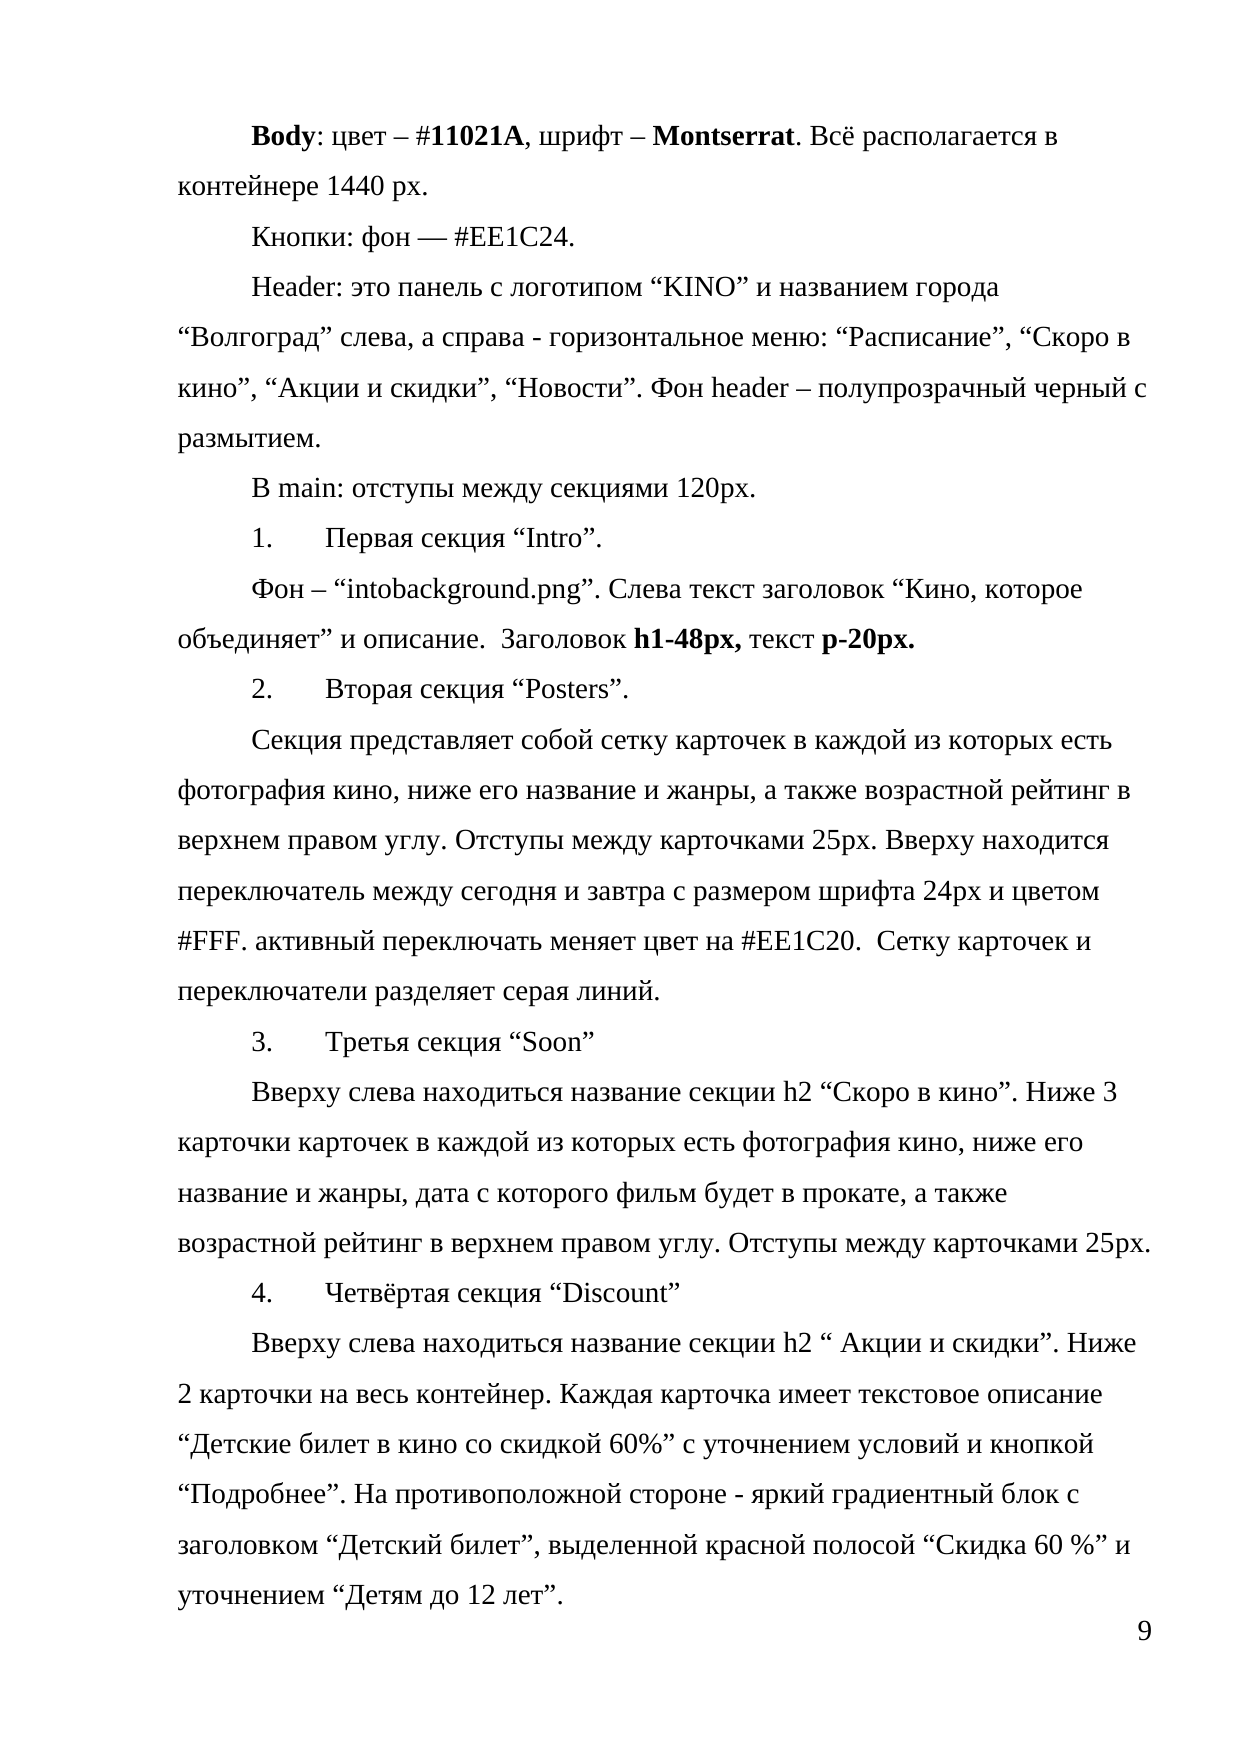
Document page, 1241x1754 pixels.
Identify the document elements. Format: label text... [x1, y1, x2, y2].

text Body: цвет – #11021A, шрифт – Montserrat. Всё располагается в контейнере 1440 px. [177, 118, 1152, 202]
text Вверху слева находиться название секции h2 “Скоро в кино”. Ниже 3 карточки карточек в каждой из которых есть фотография кино, ниже его название и жанры, дата с которого фильм будет в прокате, а также возрастной рейтинг в верхнем правом углу. Отступы между карточками 25px. [177, 1074, 1152, 1258]
text Кнопки: фон — #EE1C24. [177, 219, 1152, 252]
text В main: отступы между секциями 120px. [177, 470, 1152, 504]
text Header: это панель с логотипом “KINO” и названием города “Волгоград” слева, а справа - горизонтальное меню: “Расписание”, “Скоро в кино”, “Акции и скидки”, “Новости”. Фон header – полупрозрачный черный с размытием. [177, 269, 1152, 453]
list Первая секция “Intro”. [177, 521, 1152, 554]
text Вверху слева находиться название секции h2 “ Акции и скидки”. Ниже 2 карточки на весь контейнер. Каждая карточка имеет текстовое описание “Детские билет в кино со скидкой 60%” с уточнением условий и кнопкой “Подробнее”. На противоположной стороне - яркий градиентный блок с заголовком “Детский билет”, выделенной красной полосой “Скидка 60 %” и уточнением “Детям до 12 лет”. [177, 1326, 1152, 1611]
list Четвёртая секция “Discount” [177, 1275, 1152, 1309]
text Фон – “intobackground.png”. Слева текст заголовок “Кино, которое объединяет” и описание. Заголовок h1-48px, текст p-20px. [177, 571, 1152, 655]
list Третья секция “Soon” [177, 1024, 1152, 1057]
list Секция представляет собой сетку карточек в каждой из которых есть фотография кино, ниже его название и жанры, а также возрастной рейтинг в верхнем правом углу. Отступы между карточками 25px. Вверху находится переключатель между сегодня и завтра с размером шрифта 24px и цветом #FFF. активный переключать меняет цвет на #EE1C20. Сетку карточек и переключатели разделяет серая линий. [177, 722, 1152, 1007]
list Вторая секция “Posters”. [177, 672, 1152, 705]
